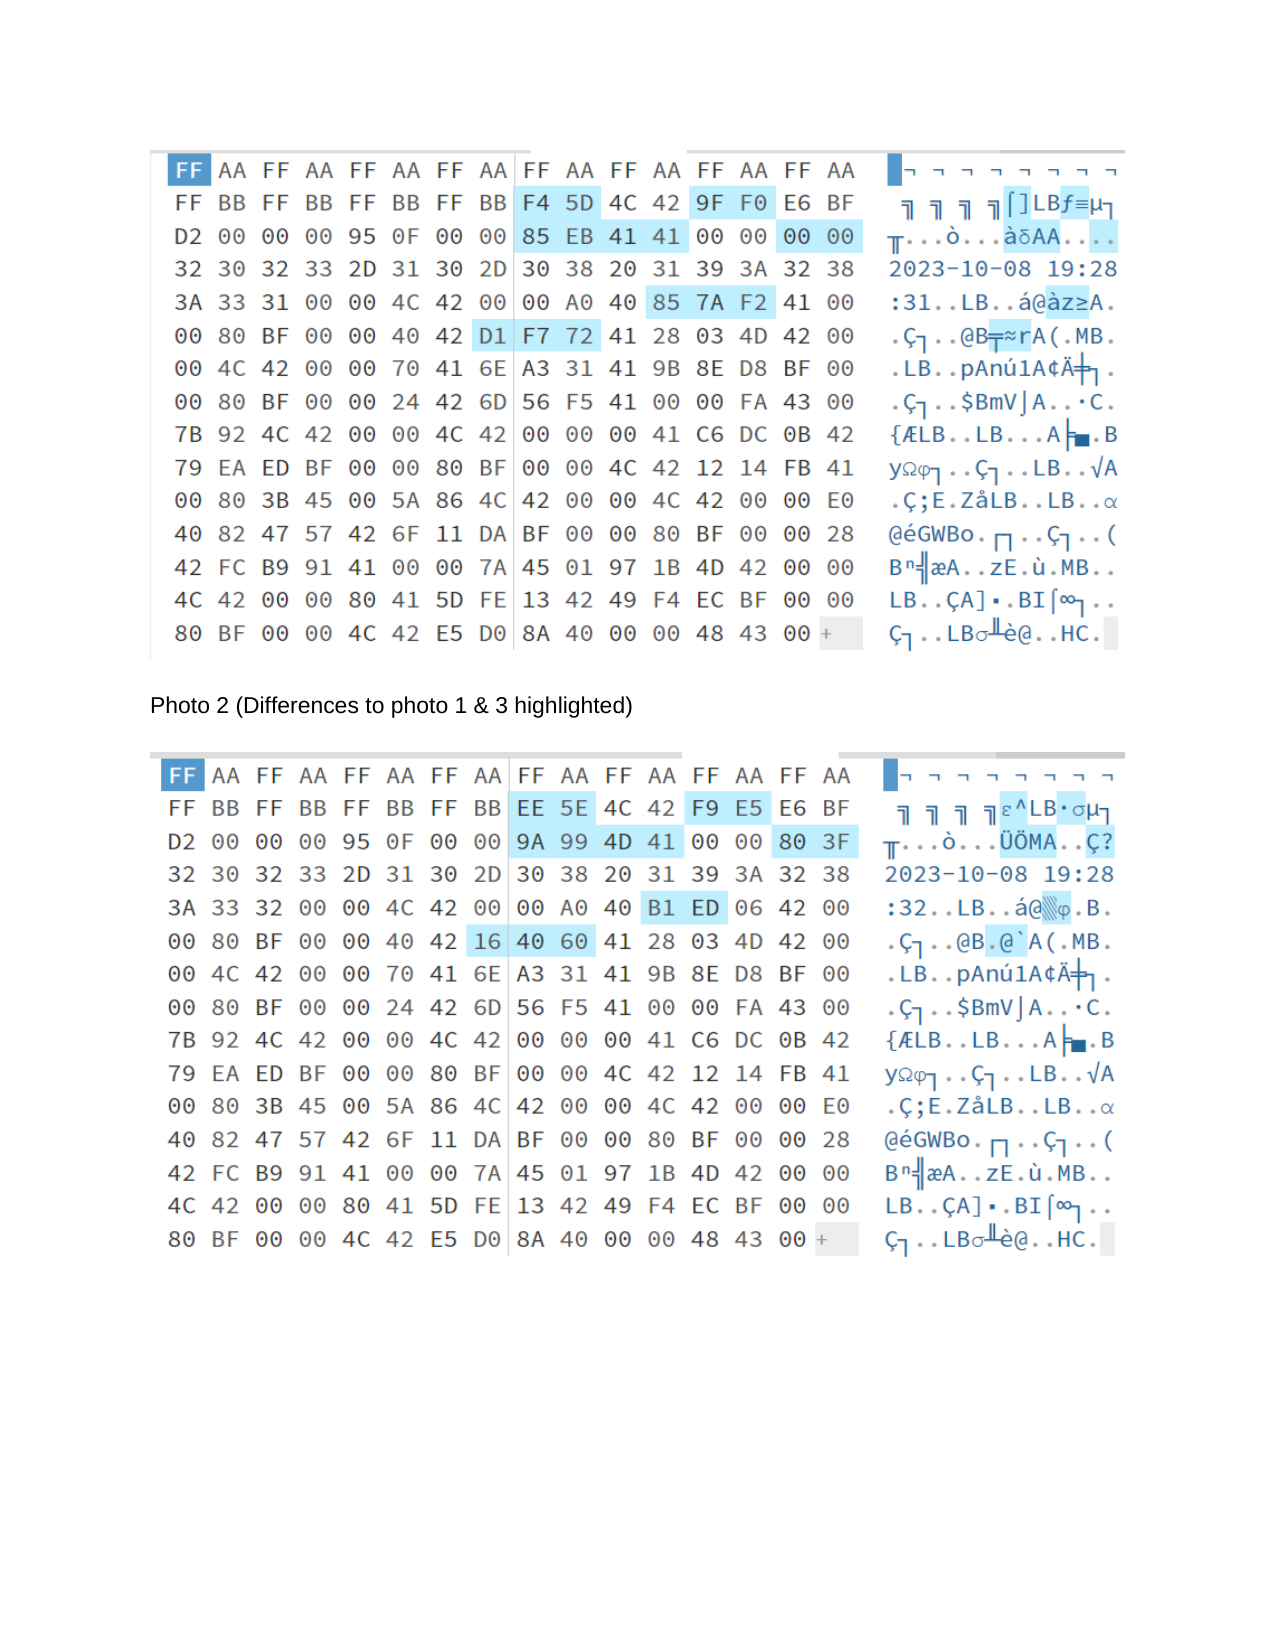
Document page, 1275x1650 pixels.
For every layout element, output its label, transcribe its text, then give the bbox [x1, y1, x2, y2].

picture [150, 752, 1125, 1266]
text Photo 2 (Differences to photo 1 & 3 highlighted) [150, 692, 1125, 719]
picture [150, 150, 1125, 659]
